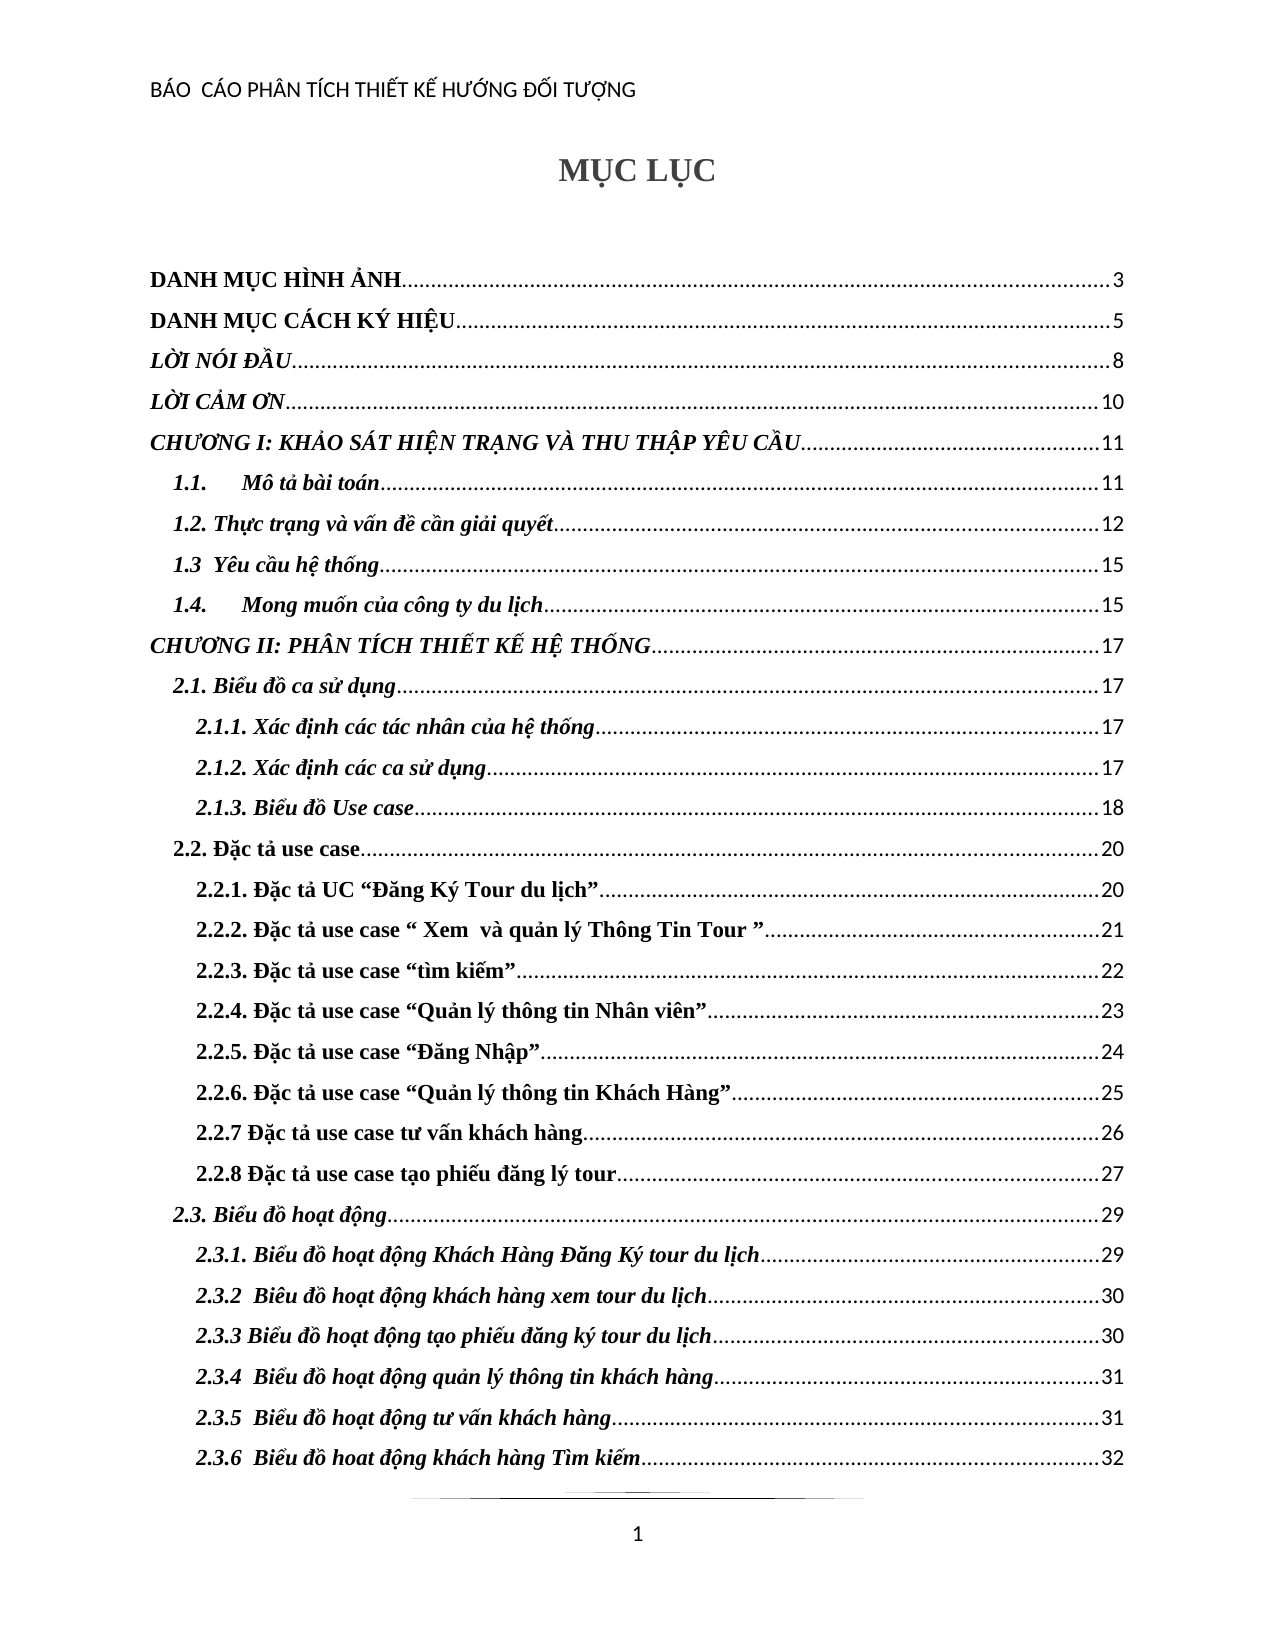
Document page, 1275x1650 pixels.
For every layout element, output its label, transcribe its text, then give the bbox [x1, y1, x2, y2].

text MỤC LỤC [150, 150, 1125, 188]
